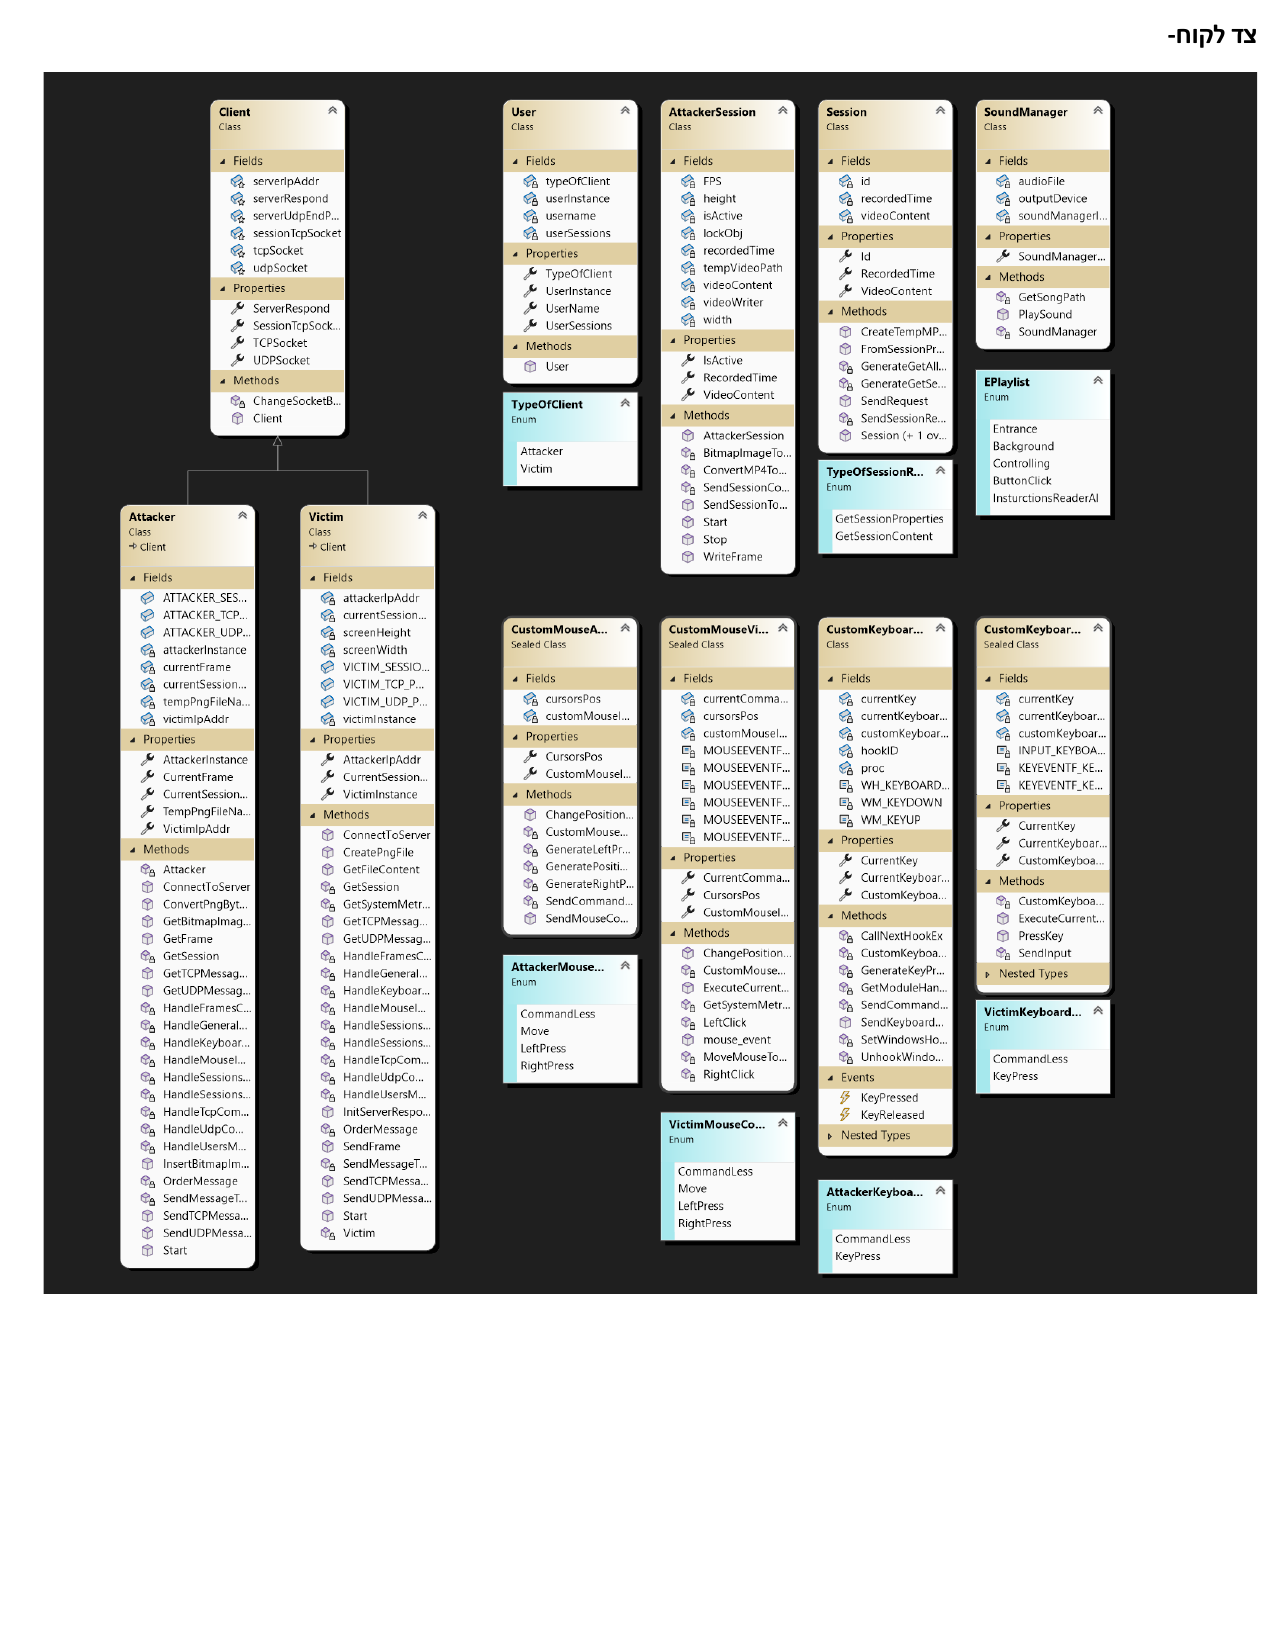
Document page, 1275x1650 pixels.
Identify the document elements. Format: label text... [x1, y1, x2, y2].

text צד לקוח- [18, 18, 1257, 51]
picture [43, 72, 1258, 1294]
